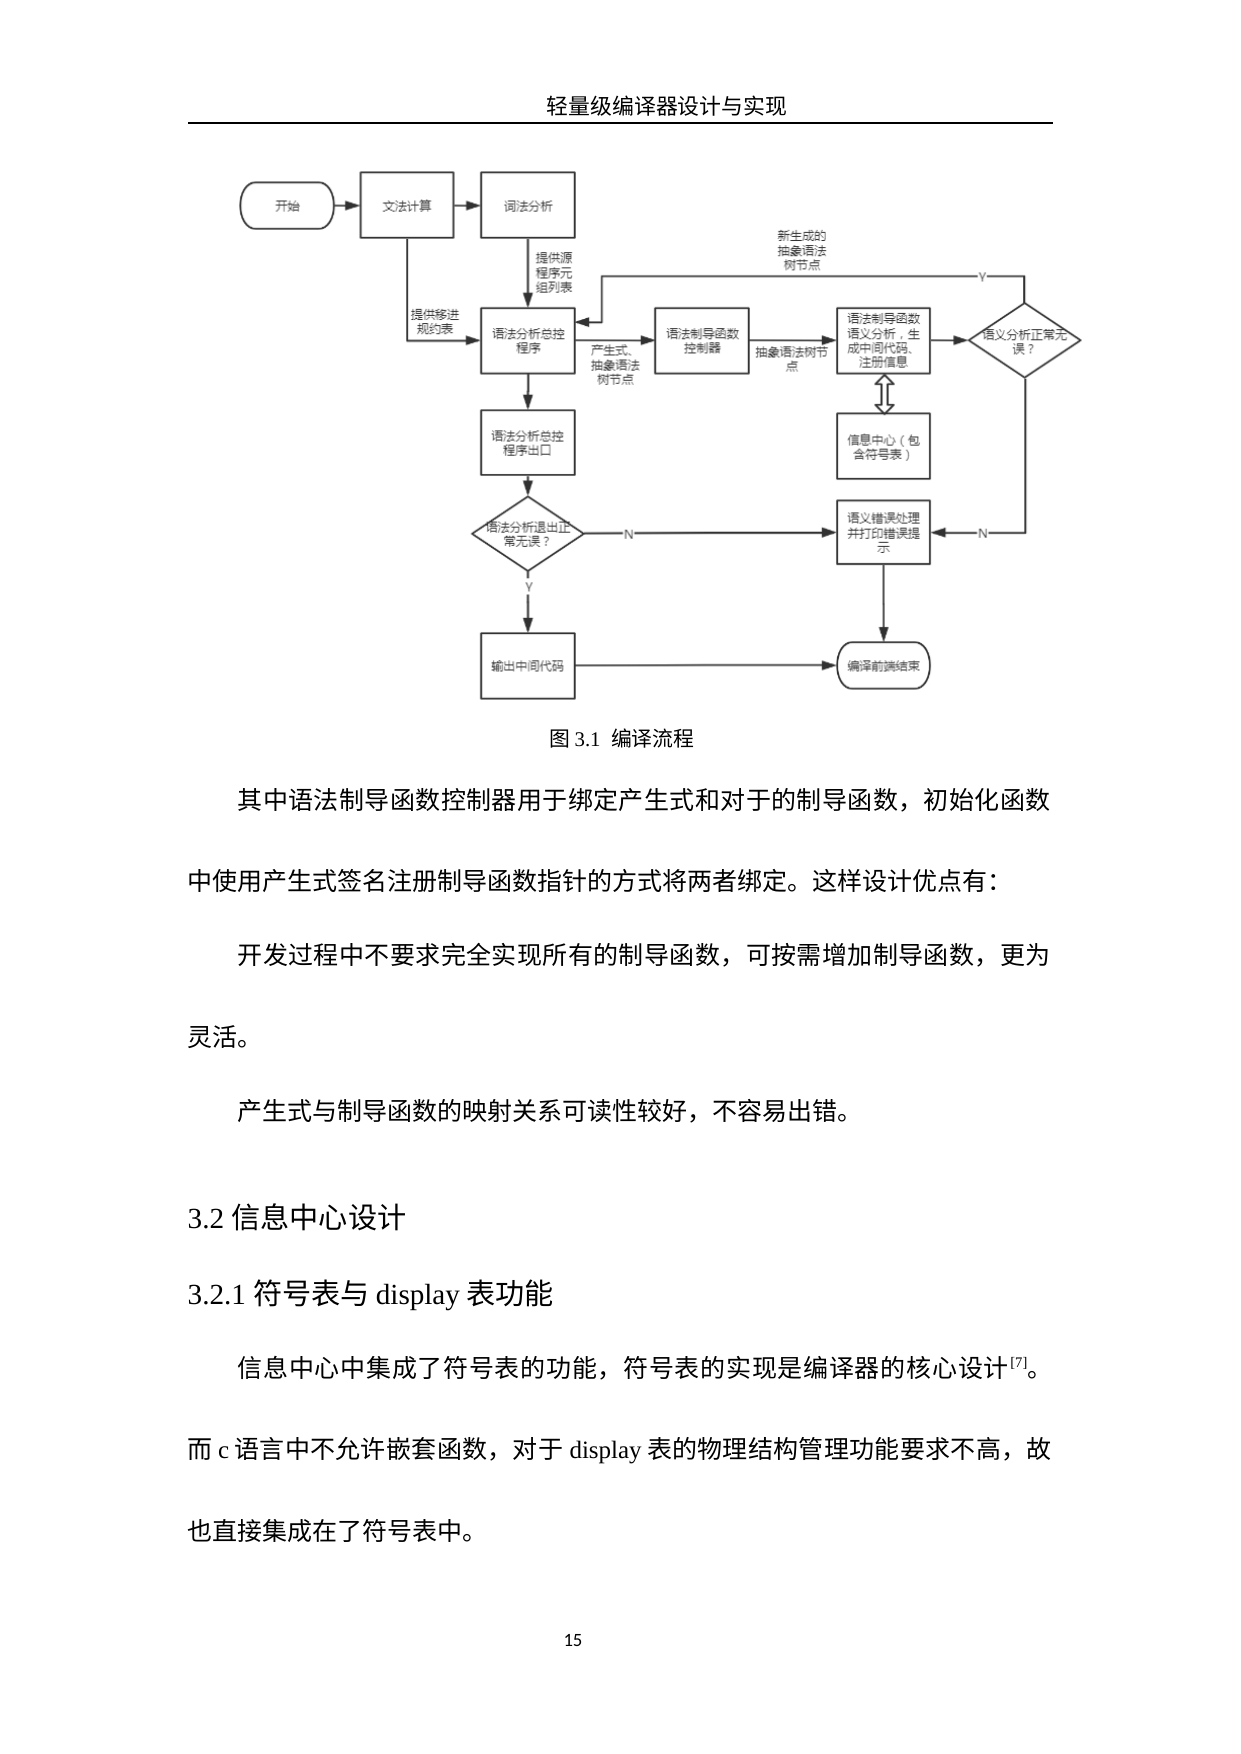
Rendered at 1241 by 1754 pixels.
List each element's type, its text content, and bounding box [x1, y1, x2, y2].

subtitle 3.2 信息中心设计 [187, 1183, 960, 1248]
picture [231, 162, 1096, 711]
text 信息中心中集成了符号表的功能，符号表的实现是编译器的核心设计[7]。而c语言中不允许嵌套函数，对于display表的物理结构管理功能要求不高，故也直接集成在了符号表中。 [187, 1334, 1053, 1562]
text 开发过程中不要求完全实现所有的制导函数，可按需增加制导函数，更为灵活。 [187, 921, 1053, 1068]
text 其中语法制导函数控制器用于绑定产生式和对于的制导函数，初始化函数中使用产生式签名注册制导函数指针的方式将两者绑定。这样设计优点有： [187, 766, 1053, 912]
subtitle 3.2.1 符号表与display表功能 [187, 1259, 1053, 1324]
text 图3.1 编译流程 [187, 721, 1053, 754]
text 产生式与制导函数的映射关系可读性较好，不容易出错。 [187, 1077, 1053, 1142]
